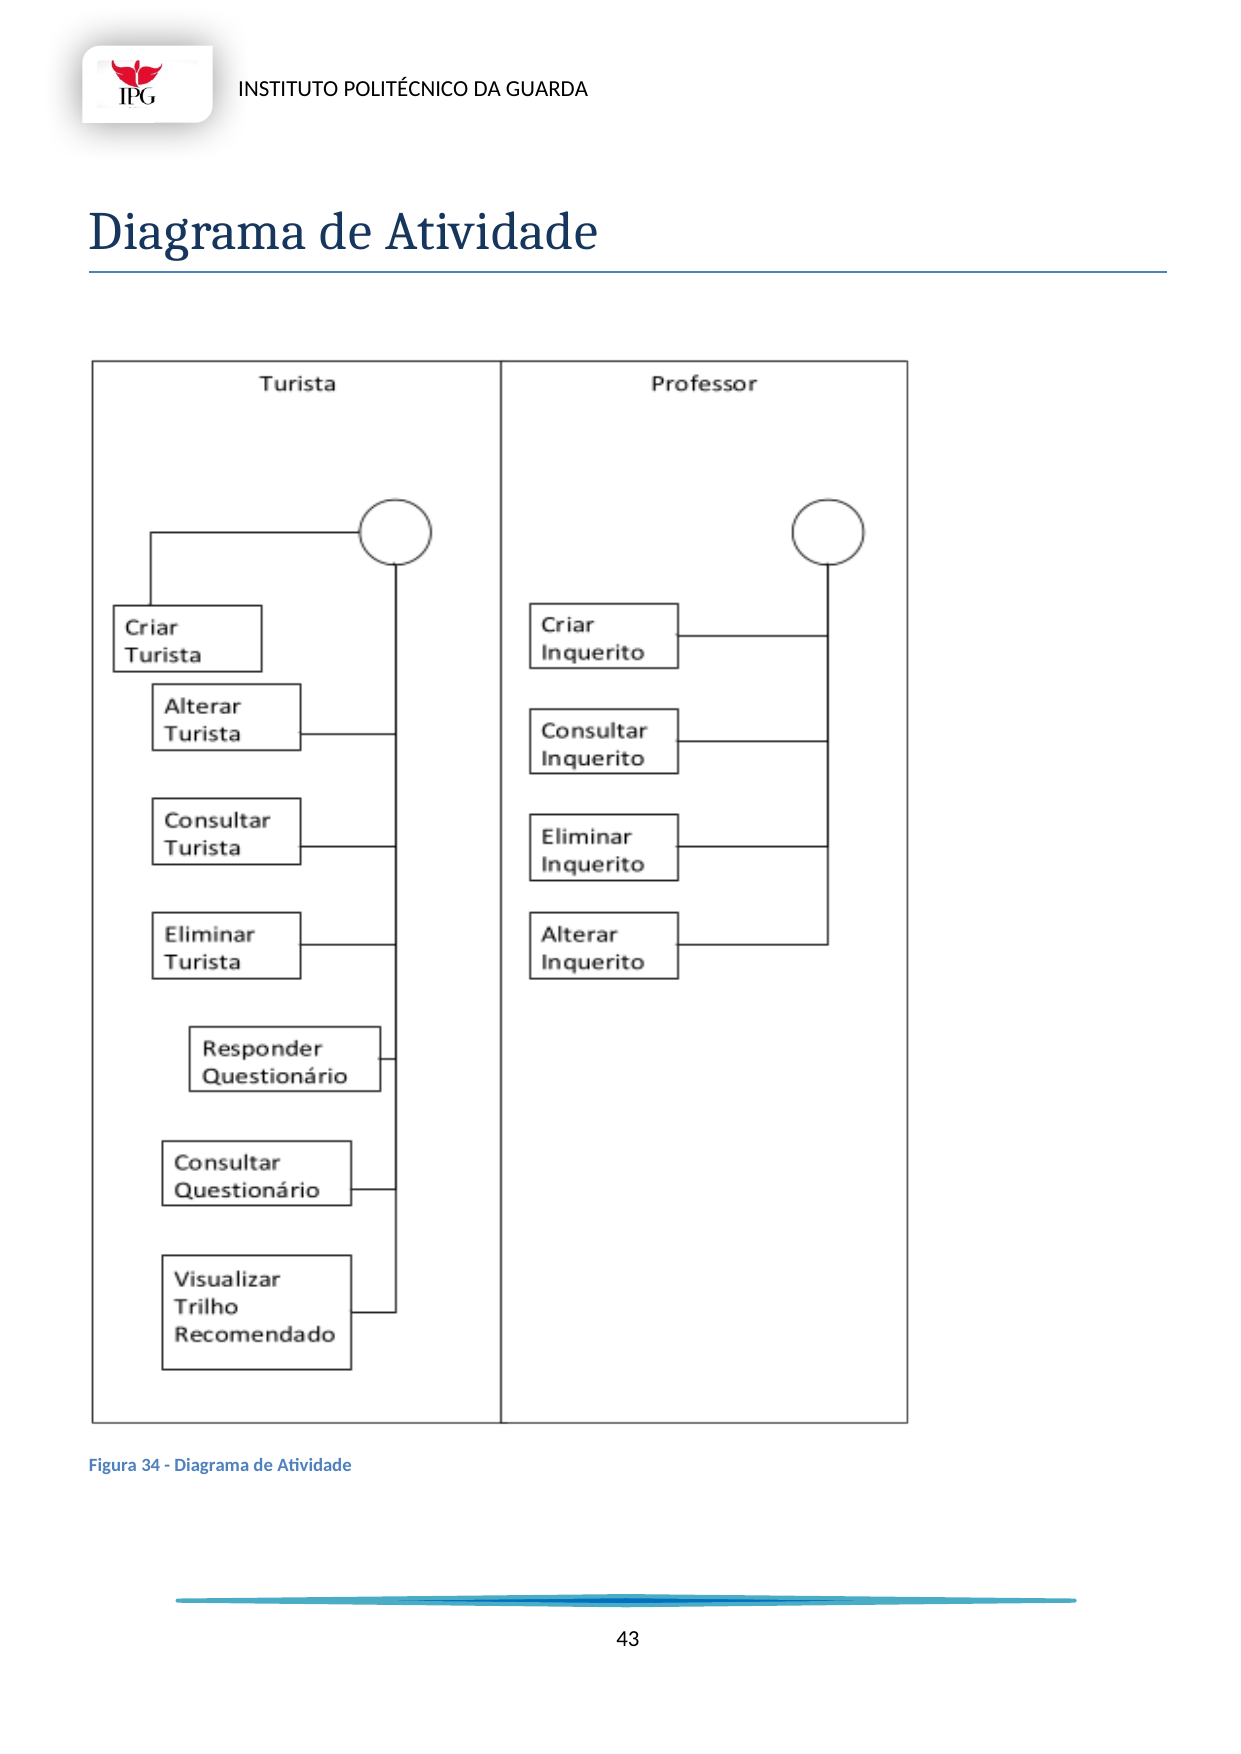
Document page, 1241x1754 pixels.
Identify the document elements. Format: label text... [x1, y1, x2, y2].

title Diagrama de Atividade [89, 201, 1167, 271]
picture [97, 61, 198, 108]
